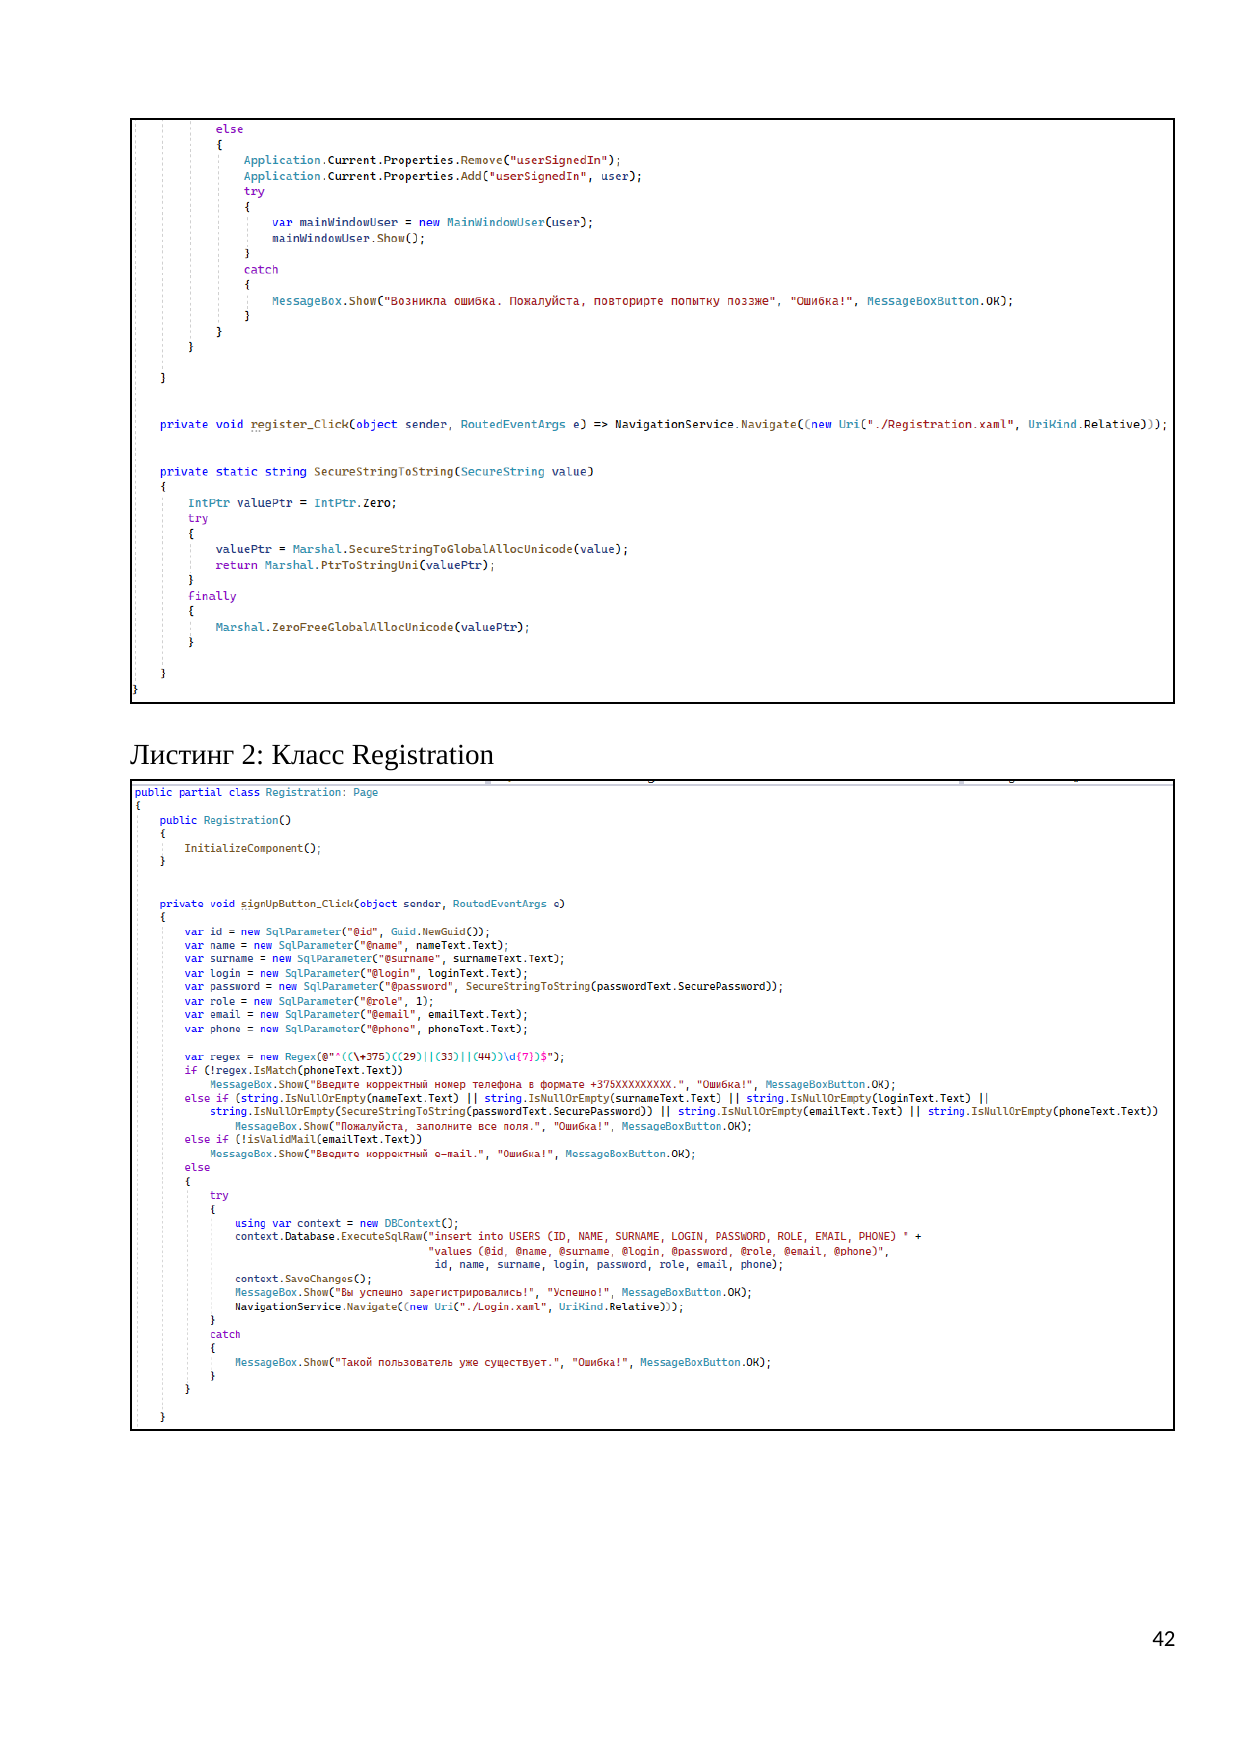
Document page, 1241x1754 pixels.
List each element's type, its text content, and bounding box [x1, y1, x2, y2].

picture [132, 781, 1173, 1429]
picture [132, 120, 1173, 702]
text Листинг 2: Класс Registration [130, 737, 1175, 771]
